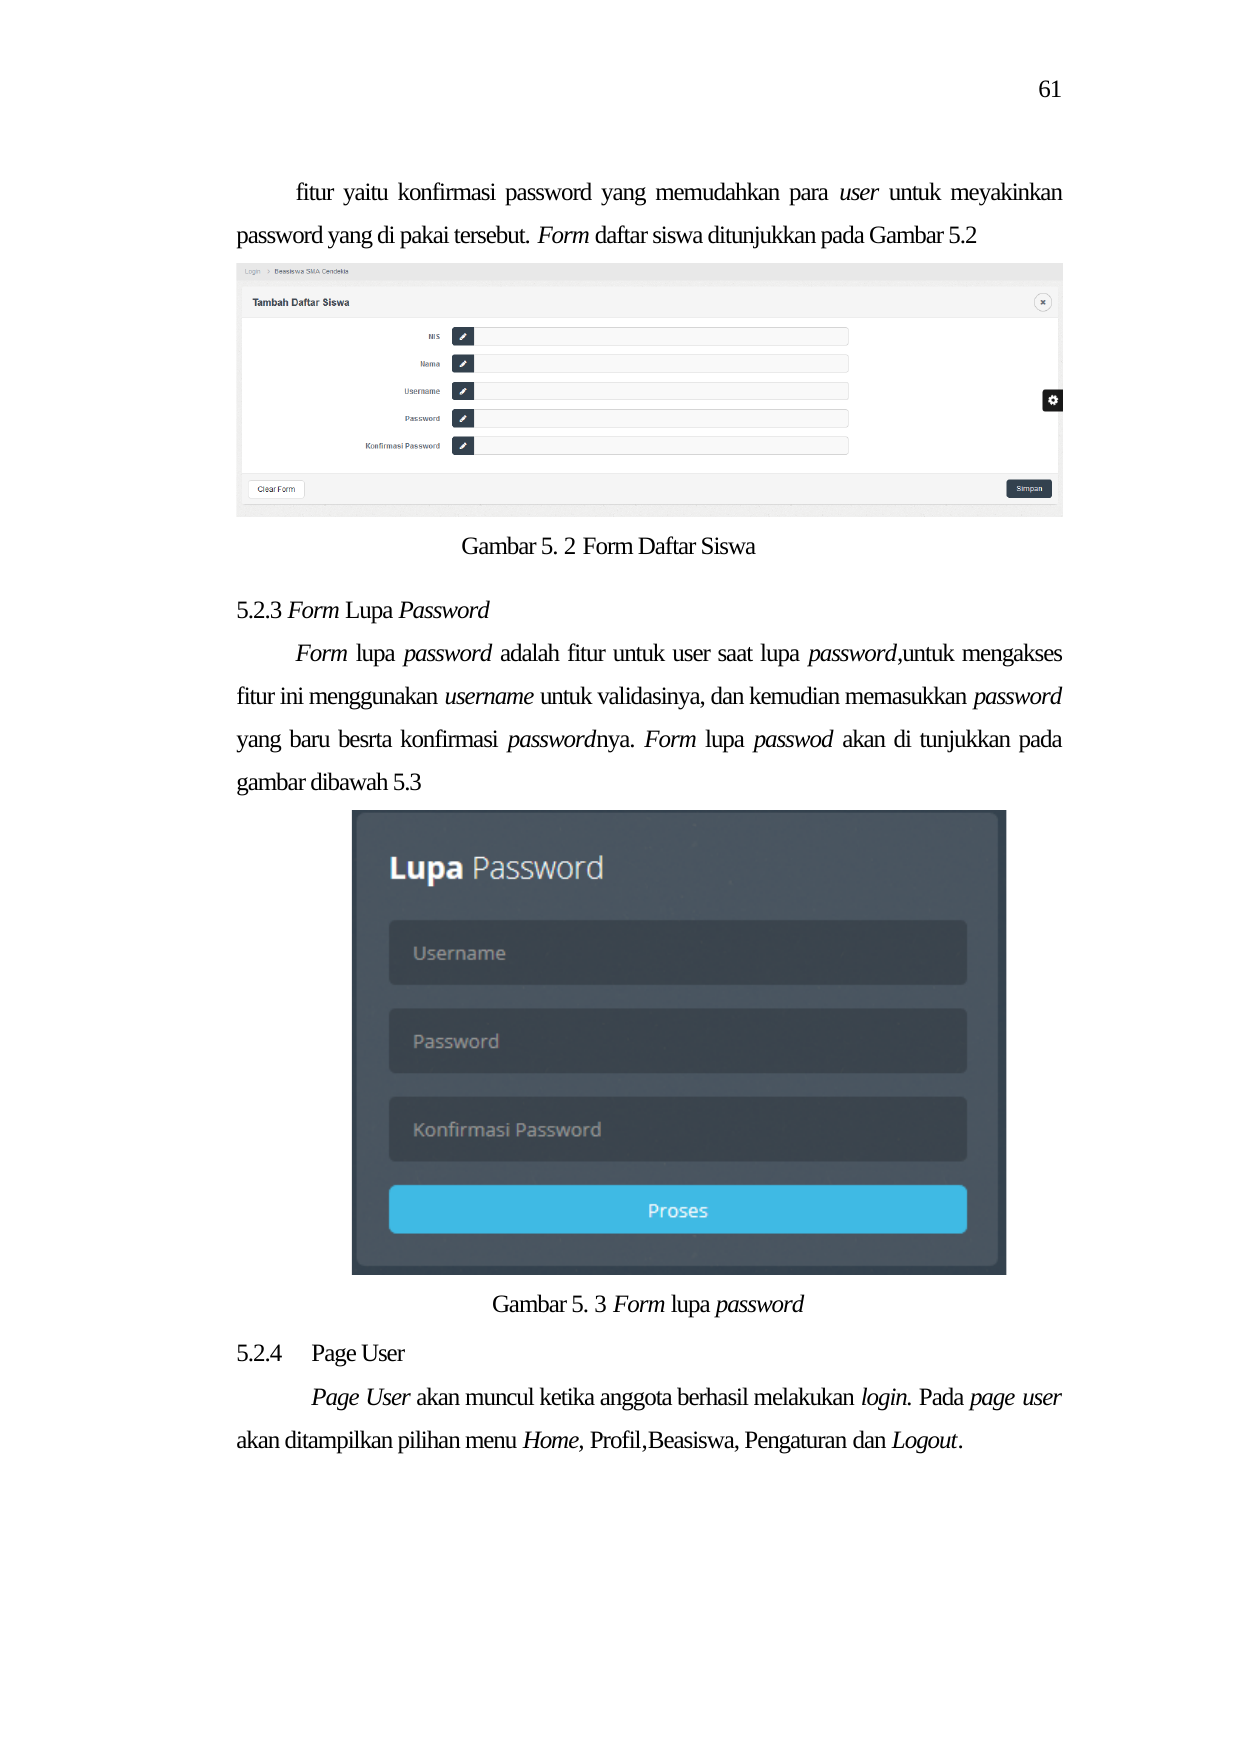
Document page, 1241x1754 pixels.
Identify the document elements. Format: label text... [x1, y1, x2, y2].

text Form lupa password adalah fitur untuk user saat lupa password,untuk mengakses fitur ini menggunakan username untuk validasinya, dan kemudian memasukkan password yang baru besrta konfirmasi passwordnya. Form lupa passwod akan di tunjukkan pada gambar dibawah 5.3 [236, 638, 1063, 796]
text Page User akan muncul ketika anggota berhasil melakukan login. Pada page user akan ditampilkan pilihan menu Home, Profil,Beasiswa, Pengaturan dan Logout. [236, 1382, 1063, 1453]
text fitur yaitu konfirmasi password yang memudahkan para user untuk meyakinkan password yang di pakai tersebut. Form daftar siswa ditunjukkan pada Gambar 5.2 [236, 177, 1063, 249]
subtitle 5.2.4 Page User [236, 1338, 1063, 1367]
text Gambar 5. 2 Form Daftar Siswa [236, 531, 1063, 560]
text Gambar 5. 3 Form lupa password [236, 1289, 1063, 1318]
picture [236, 263, 1063, 517]
picture [351, 810, 1007, 1275]
subtitle 5.2.3 Form Lupa Password [236, 595, 1063, 624]
